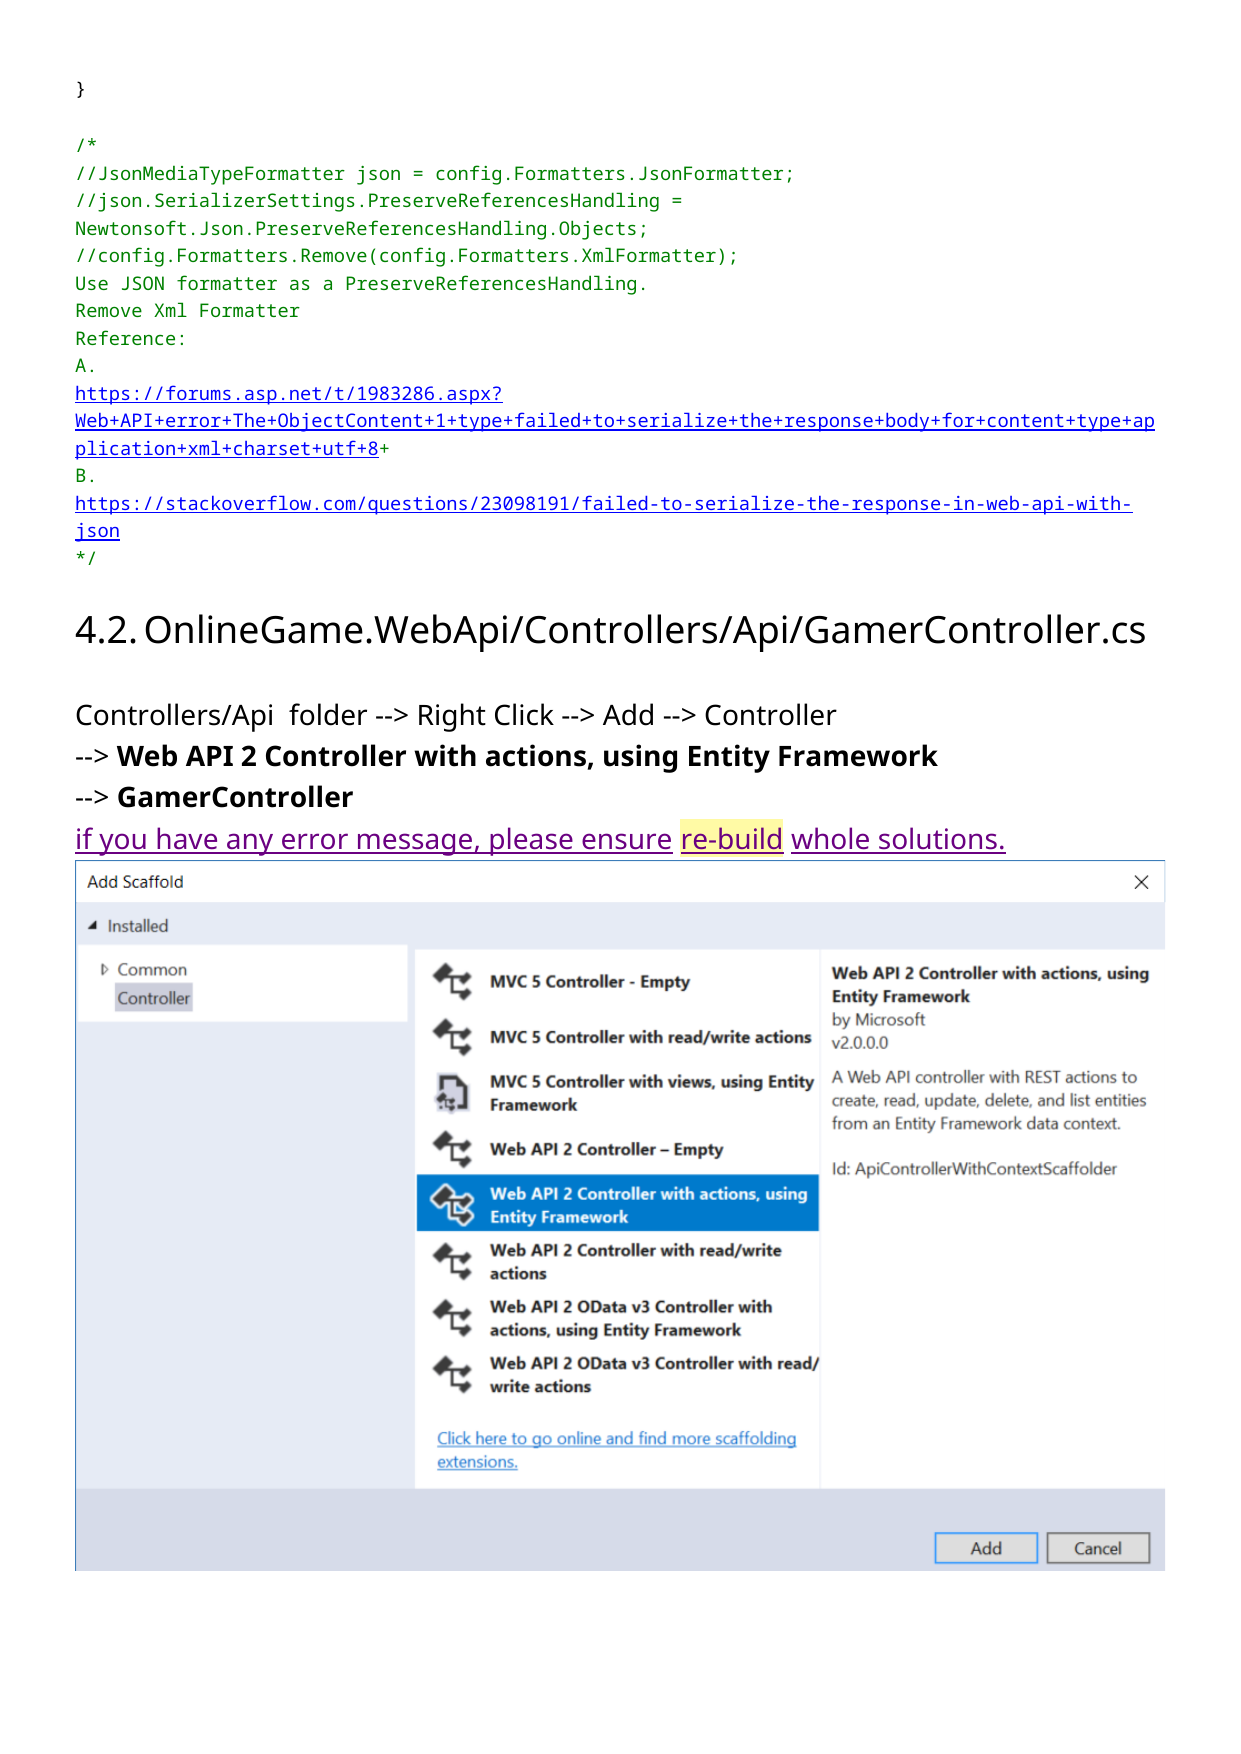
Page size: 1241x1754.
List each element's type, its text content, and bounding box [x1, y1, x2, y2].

text */ [75, 545, 1165, 571]
text Reference: [75, 325, 1165, 351]
text https://stackoverflow.com/questions/23098191/failed-to-serialize-the-response-in-web-api-with-json [75, 490, 1165, 543]
text 4.2. OnlineGame.WebApi/Controllers/Api/GamerController.cs [75, 603, 1165, 654]
text if you have any error message, please ensure re-build whole solutions. [75, 819, 680, 857]
text --> Web API 2 Controller with actions, using Entity Framework [75, 736, 1165, 775]
text //config.Formatters.Remove(config.Formatters.XmlFormatter); [75, 243, 1165, 268]
text } [75, 75, 1165, 101]
text B. [75, 463, 1165, 488]
text Controllers/Api folder --> Right Click --> Add --> Controller [75, 695, 1165, 733]
text Use JSON formatter as a PreserveReferencesHandling. [75, 270, 1165, 296]
text //JsonMediaTypeFormatter json = config.Formatters.JsonFormatter; [75, 160, 1165, 186]
text A. [75, 353, 1165, 378]
text --> GamerController [75, 778, 1165, 816]
text Remove Xml Formatter [75, 298, 1165, 323]
text /* [75, 133, 1165, 158]
text //json.SerializerSettings.PreserveReferencesHandling = Newtonsoft.Json.PreserveReferencesHandling.Objects; [75, 188, 1165, 241]
text https://forums.asp.net/t/1983286.aspx?Web+API+error+The+ObjectContent+1+type+failed+to+serialize+the+response+body+for+content+type+application+xml+charset+utf+8+ [75, 380, 1165, 461]
text if you have any error message, please ensure re-build whole solutions. [783, 819, 1165, 857]
picture [75, 860, 1166, 1571]
